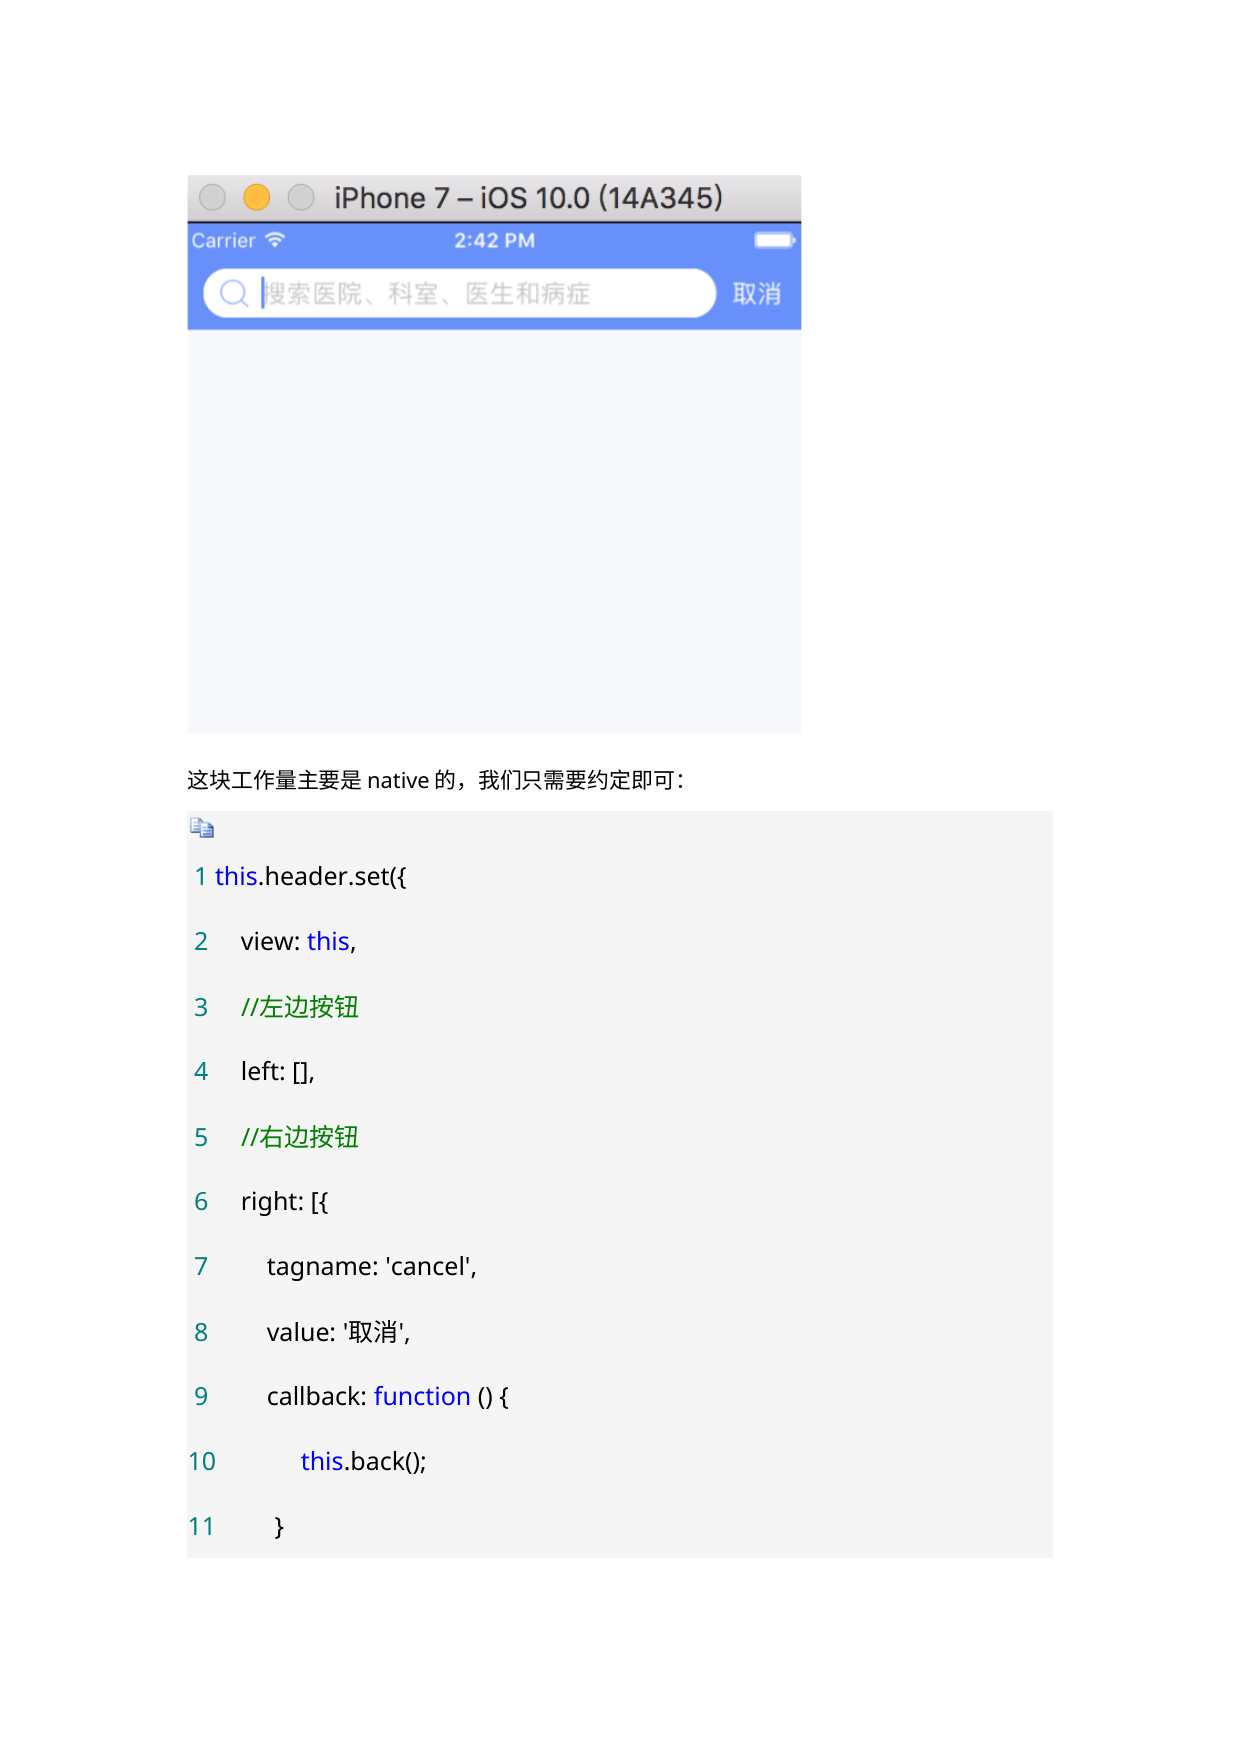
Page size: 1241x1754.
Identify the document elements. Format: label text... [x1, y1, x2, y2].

picture [187, 175, 802, 734]
text 4 left: [], [187, 1038, 1053, 1103]
text 2 view: this, [187, 908, 1053, 973]
text 5 //右边按钮 [187, 1103, 1053, 1168]
picture [187, 811, 219, 843]
text 这块工作量主要是native的，我们只需要约定即可： [187, 763, 1053, 795]
text 9 callback: function () { [187, 1363, 1053, 1428]
text 6 right: [{ [187, 1168, 1053, 1233]
text 10 this.back(); [187, 1428, 1053, 1493]
text 3 //左边按钮 [187, 973, 1053, 1038]
text 8 value: '取消', [187, 1298, 1053, 1363]
text 1 this.header.set({ [187, 843, 1053, 908]
text 7 tagname: 'cancel', [187, 1233, 1053, 1298]
text 11 } [187, 1493, 1053, 1558]
